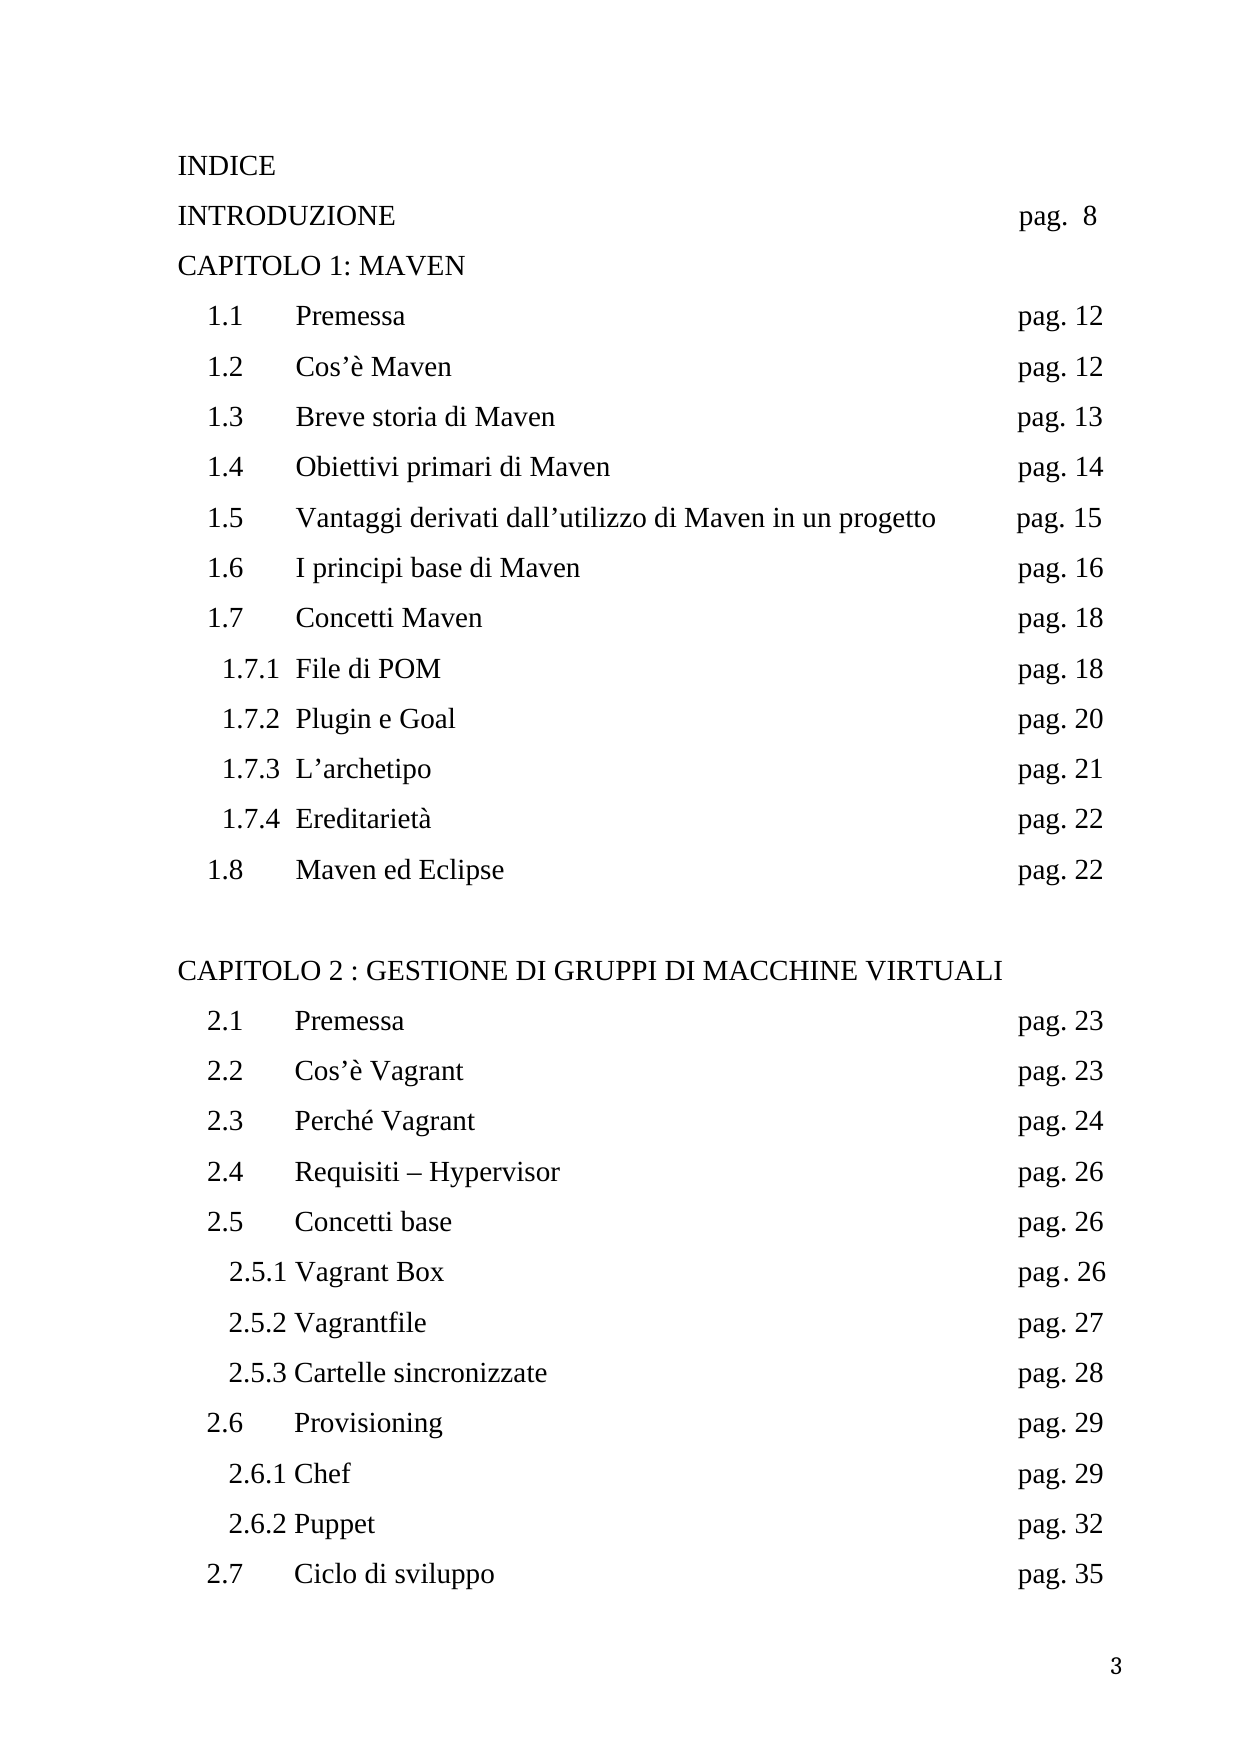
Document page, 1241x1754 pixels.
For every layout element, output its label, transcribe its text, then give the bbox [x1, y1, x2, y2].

text CAPITOLO 2 : GESTIONE DI GRUPPI DI MACCHINE VIRTUALI [177, 953, 1122, 986]
text 2.5.3 Cartelle sincronizzate pag. 28 [177, 1355, 1122, 1389]
text CAPITOLO 1: MAVEN [177, 248, 1122, 282]
list Breve storia di Maven pag. 13 [207, 399, 1122, 433]
list Premessa pag. 12 [207, 298, 1122, 332]
list L’archetipo pag. 21 [222, 751, 1122, 785]
list Ereditarietà pag. 22 [222, 802, 1122, 835]
text 2.2 Cos’è Vagrant pag. 23 [207, 1053, 1122, 1087]
text 2.5.2 Vagrantfile pag. 27 [177, 1305, 1122, 1338]
list Maven ed Eclipse pag. 22 [207, 852, 1122, 886]
text 2.6.2 Puppet pag. 32 [177, 1506, 1122, 1539]
text 2.7 Ciclo di sviluppo pag. 35 [177, 1556, 1122, 1590]
list Plugin e Goal pag. 20 [222, 701, 1122, 734]
list Concetti Maven pag. 18 [207, 600, 1122, 634]
list I principi base di Maven pag. 16 [207, 550, 1122, 584]
text INDICE [177, 148, 1122, 181]
list File di POM pag. 18 [222, 651, 1122, 684]
text INTRODUZIONE pag. 8 [177, 198, 1122, 231]
list Cos’è Maven pag. 12 [207, 349, 1122, 382]
text 2.1 Premessa pag. 23 [207, 1003, 1122, 1036]
list Vantaggi derivati dall’utilizzo di Maven in un progetto pag. 15 [207, 500, 1122, 533]
text 2.6 Provisioning pag. 29 [177, 1405, 1122, 1439]
text 2.5 Concetti base pag. 26 [207, 1204, 1122, 1238]
text 2.4 Requisiti – Hypervisor pag. 26 [207, 1154, 1122, 1187]
list Obiettivi primari di Maven pag. 14 [207, 449, 1122, 483]
text 2.6.1 Chef pag. 29 [177, 1456, 1122, 1489]
text 2.5.1 Vagrant Box pag . 26 [177, 1254, 1122, 1288]
text 2.3 Perché Vagrant pag. 24 [207, 1103, 1122, 1137]
